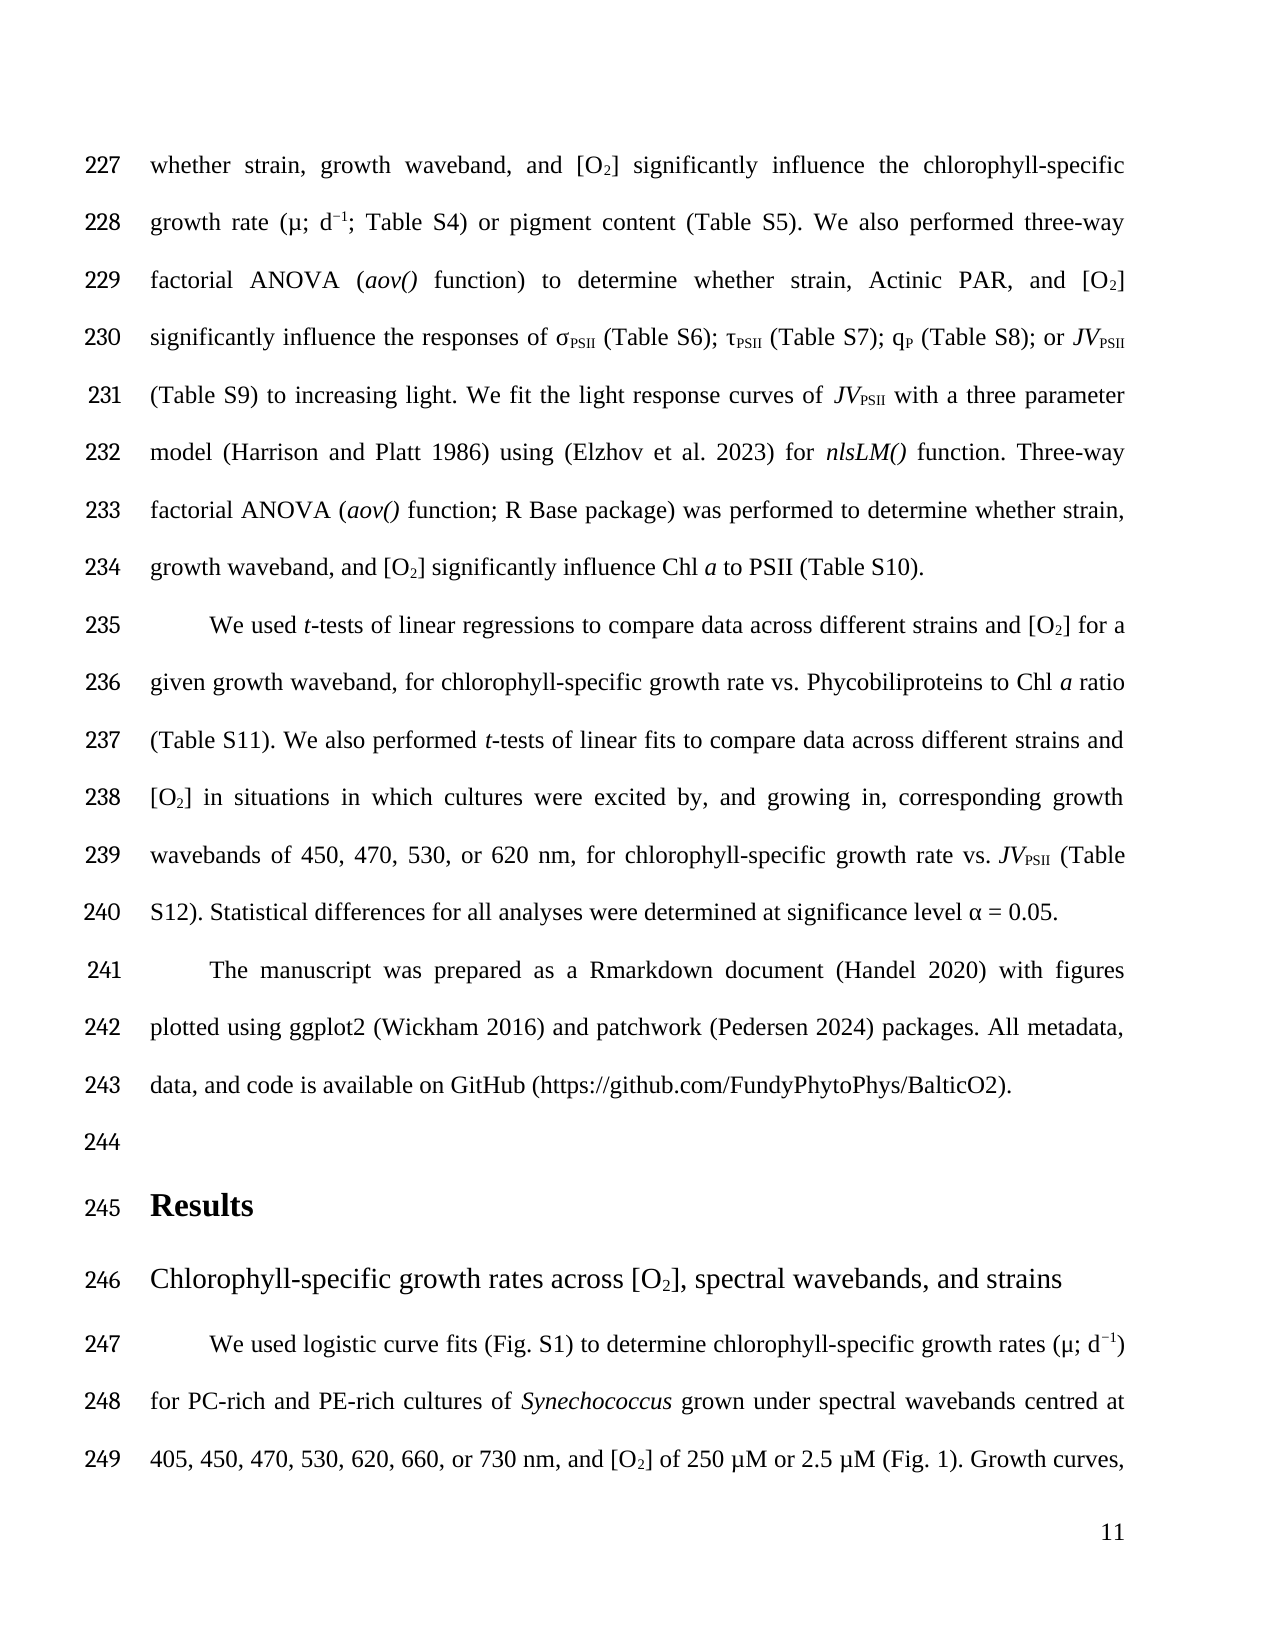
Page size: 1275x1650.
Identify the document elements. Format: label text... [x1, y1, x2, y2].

text We used t-tests of linear regressions to compare data across different strains and [O2] for a given growth waveband, for chlorophyll-specific growth rate vs. Phycobiliproteins to Chl a ratio (Table S11). We also performed t-tests of linear fits to compare data across different strains and [O2] in situations in which cultures were excited by, and growing in, corresponding growth wavebands of 450, 470, 530, or 620 nm, for chlorophyll-specific growth rate vs. JVPSII (Table S12). Statistical differences for all analyses were determined at significance level α = 0.05. [150, 610, 1125, 926]
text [150, 150, 1125, 581]
text The manuscript was prepared as a Rmarkdown document (Handel 2020) with figures plotted using ggplot2 (Wickham 2016) and patchwork (Pedersen 2024) packages. All metadata, data, and code is available on GitHub (https://github.com/FundyPhytoPhys/BalticO2). [150, 955, 1125, 1099]
subtitle Chlorophyll-specific growth rates across [O2], spectral wavebands, and strains [150, 1262, 1125, 1295]
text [150, 1329, 1125, 1472]
subtitle Results [150, 1185, 1125, 1223]
